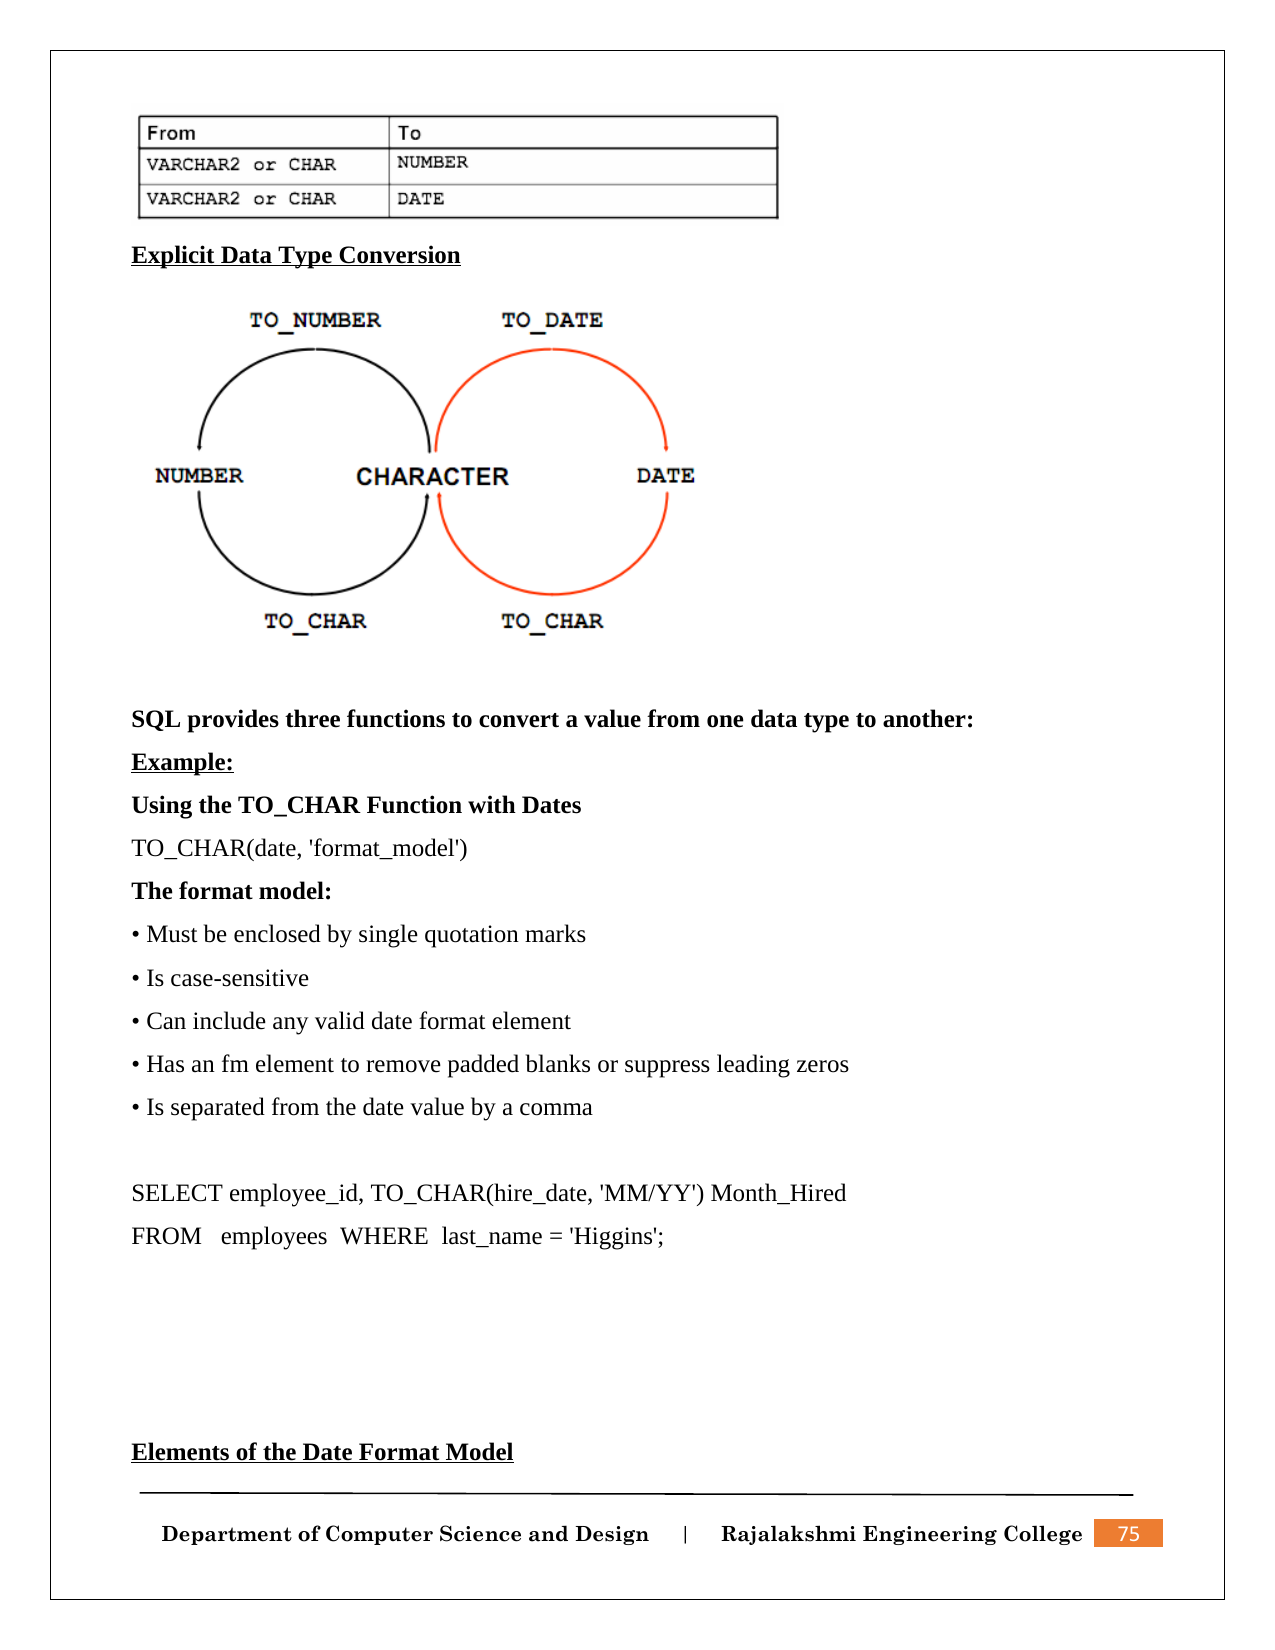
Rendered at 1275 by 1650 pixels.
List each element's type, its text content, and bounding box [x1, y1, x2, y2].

text • Has an fm element to remove padded blanks or suppress leading zeros [131, 1049, 1144, 1078]
text SELECT employee_id, TO_CHAR(hire_date, 'MM/YY') Month_Hired [131, 1178, 1144, 1207]
picture [131, 283, 708, 647]
text FROM employees WHERE last_name = 'Higgins'; [131, 1221, 1144, 1250]
text TO_CHAR(date, 'format_model') [131, 833, 1144, 862]
picture [131, 103, 784, 226]
text • Is case-sensitive [131, 963, 1144, 991]
text • Must be enclosed by single quotation marks [131, 919, 1144, 948]
text Example: [131, 747, 1144, 776]
text SQL provides three functions to convert a value from one data type to another: [131, 704, 1144, 733]
text • Is separated from the date value by a comma [131, 1092, 1144, 1121]
text Explicit Data Type Conversion [131, 240, 1144, 269]
text The format model: [131, 876, 1144, 905]
text • Can include any valid date format element [131, 1006, 1144, 1034]
text Using the TO_CHAR Function with Dates [131, 790, 1144, 819]
text Elements of the Date Format Model [131, 1437, 1144, 1466]
